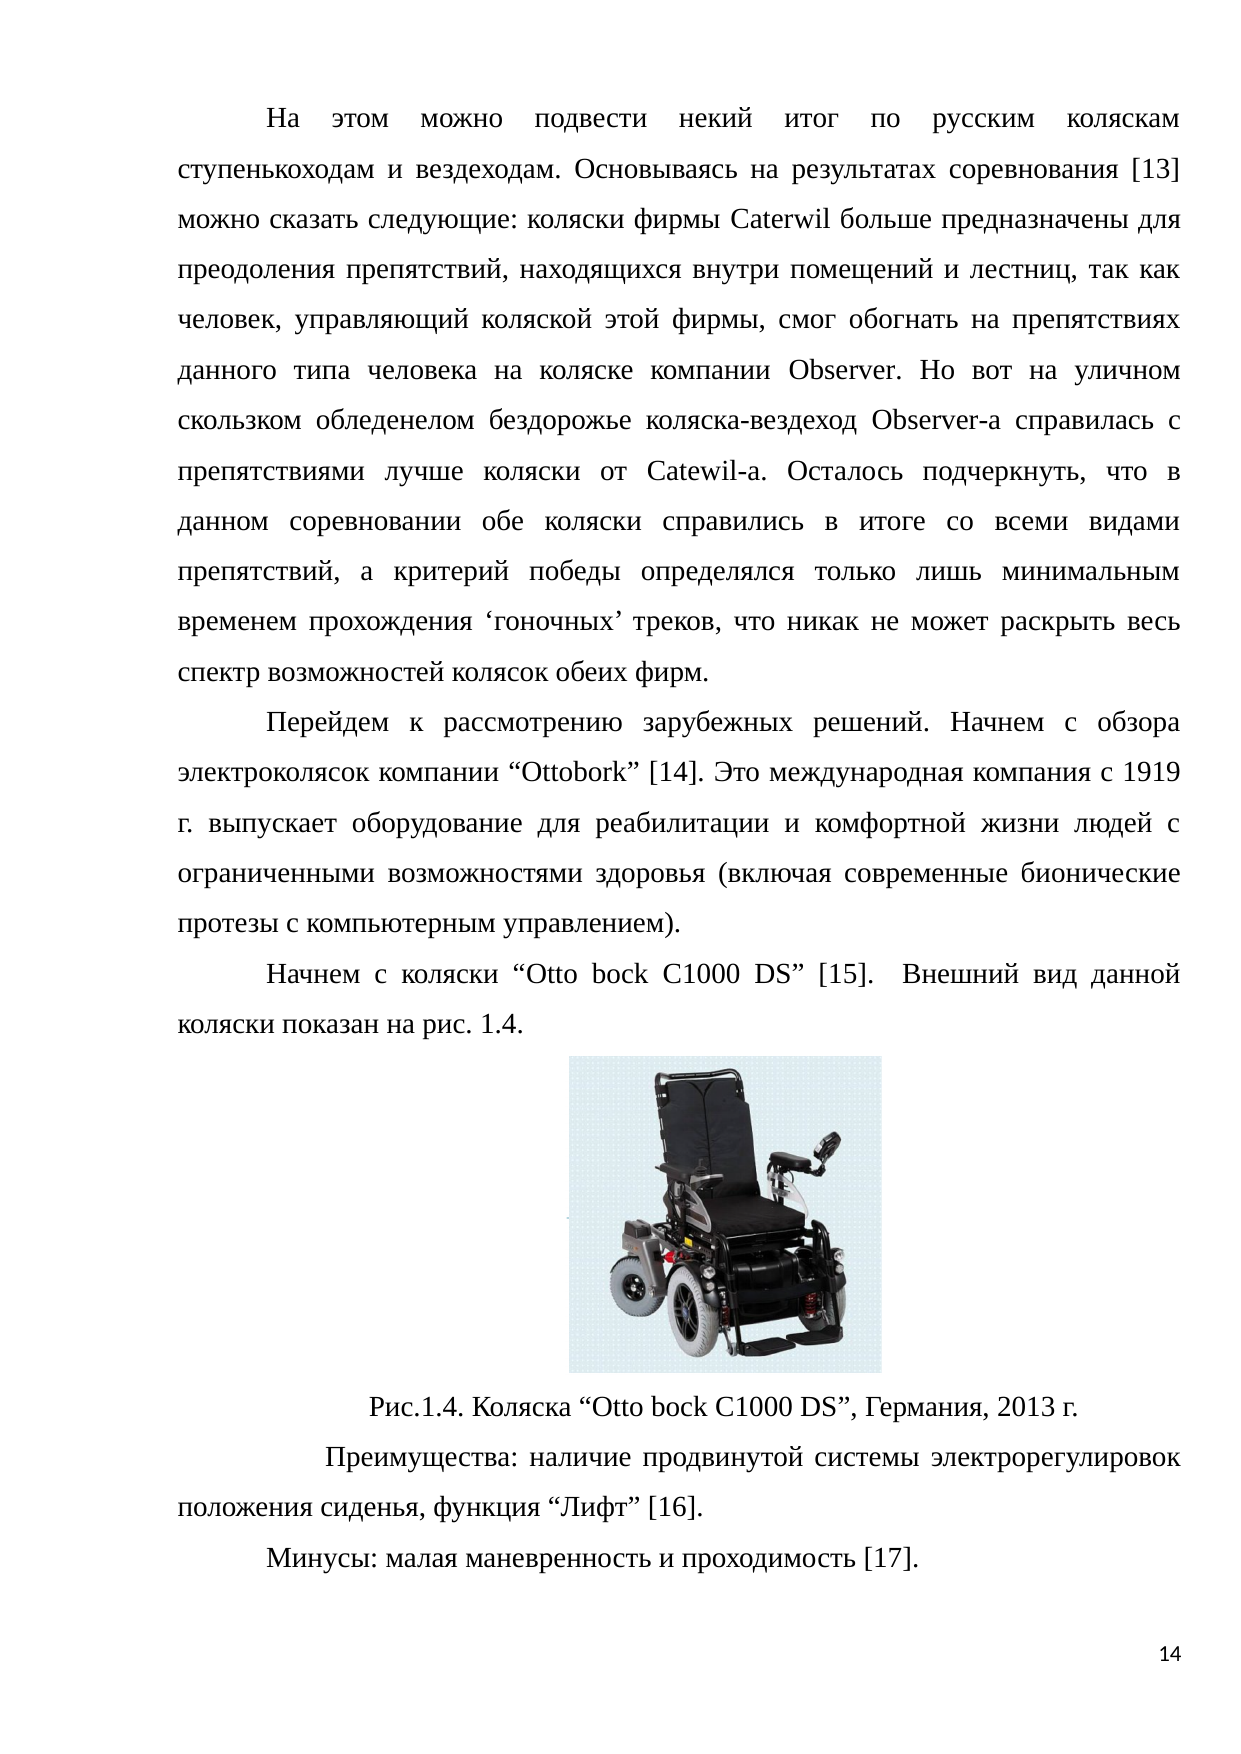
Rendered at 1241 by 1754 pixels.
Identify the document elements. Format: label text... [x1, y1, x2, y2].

text На этом можно подвести некий итог по русским коляскам ступенькоходам и вездеходам. Основываясь на результатах соревнования [13] можно сказать следующие: коляски фирмы Caterwil больше предназначены для преодоления препятствий, находящихся внутри помещений и лестниц, так как человек, управляющий коляской этой фирмы, смог обогнать на препятствиях данного типа человека на коляске компании Observer. Но вот на уличном скользком обледенелом бездорожье коляска-вездеход Observer-а справилась с препятствиями лучше коляски от Catewil-а. Осталось подчеркнуть, что в данном соревновании обе коляски справились в итоге со всеми видами препятствий, а критерий победы определялся только лишь минимальным временем прохождения ‘гоночных’ треков, что никак не может раскрыть весь спектр возможностей колясок обеих фирм. [177, 100, 1181, 687]
text Преимущества: наличие продвинутой системы электрорегулировок положения сиденья, функция “Лифт” [16]. [177, 1439, 1181, 1523]
text Минусы: малая маневренность и проходимость [17]. [177, 1540, 1181, 1573]
text Перейдем к рассмотрению зарубежных решений. Начнем с обзора электроколясок компании “Ottobork” [14]. Это международная компания с 1919 г. выпускает оборудование для реабилитации и комфортной жизни людей с ограниченными возможностями здоровья (включая современные бионические протезы с компьютерным управлением). [177, 704, 1181, 939]
text Начнем с коляски “Otto bock C1000 DS” [15]. Внешний вид данной коляски показан на рис. 1.4. [177, 956, 1181, 1039]
picture [565, 1056, 882, 1375]
text Рис.1.4. Коляска “Otto bock C1000 DS”, Германия, 2013 г. [177, 1389, 1181, 1422]
